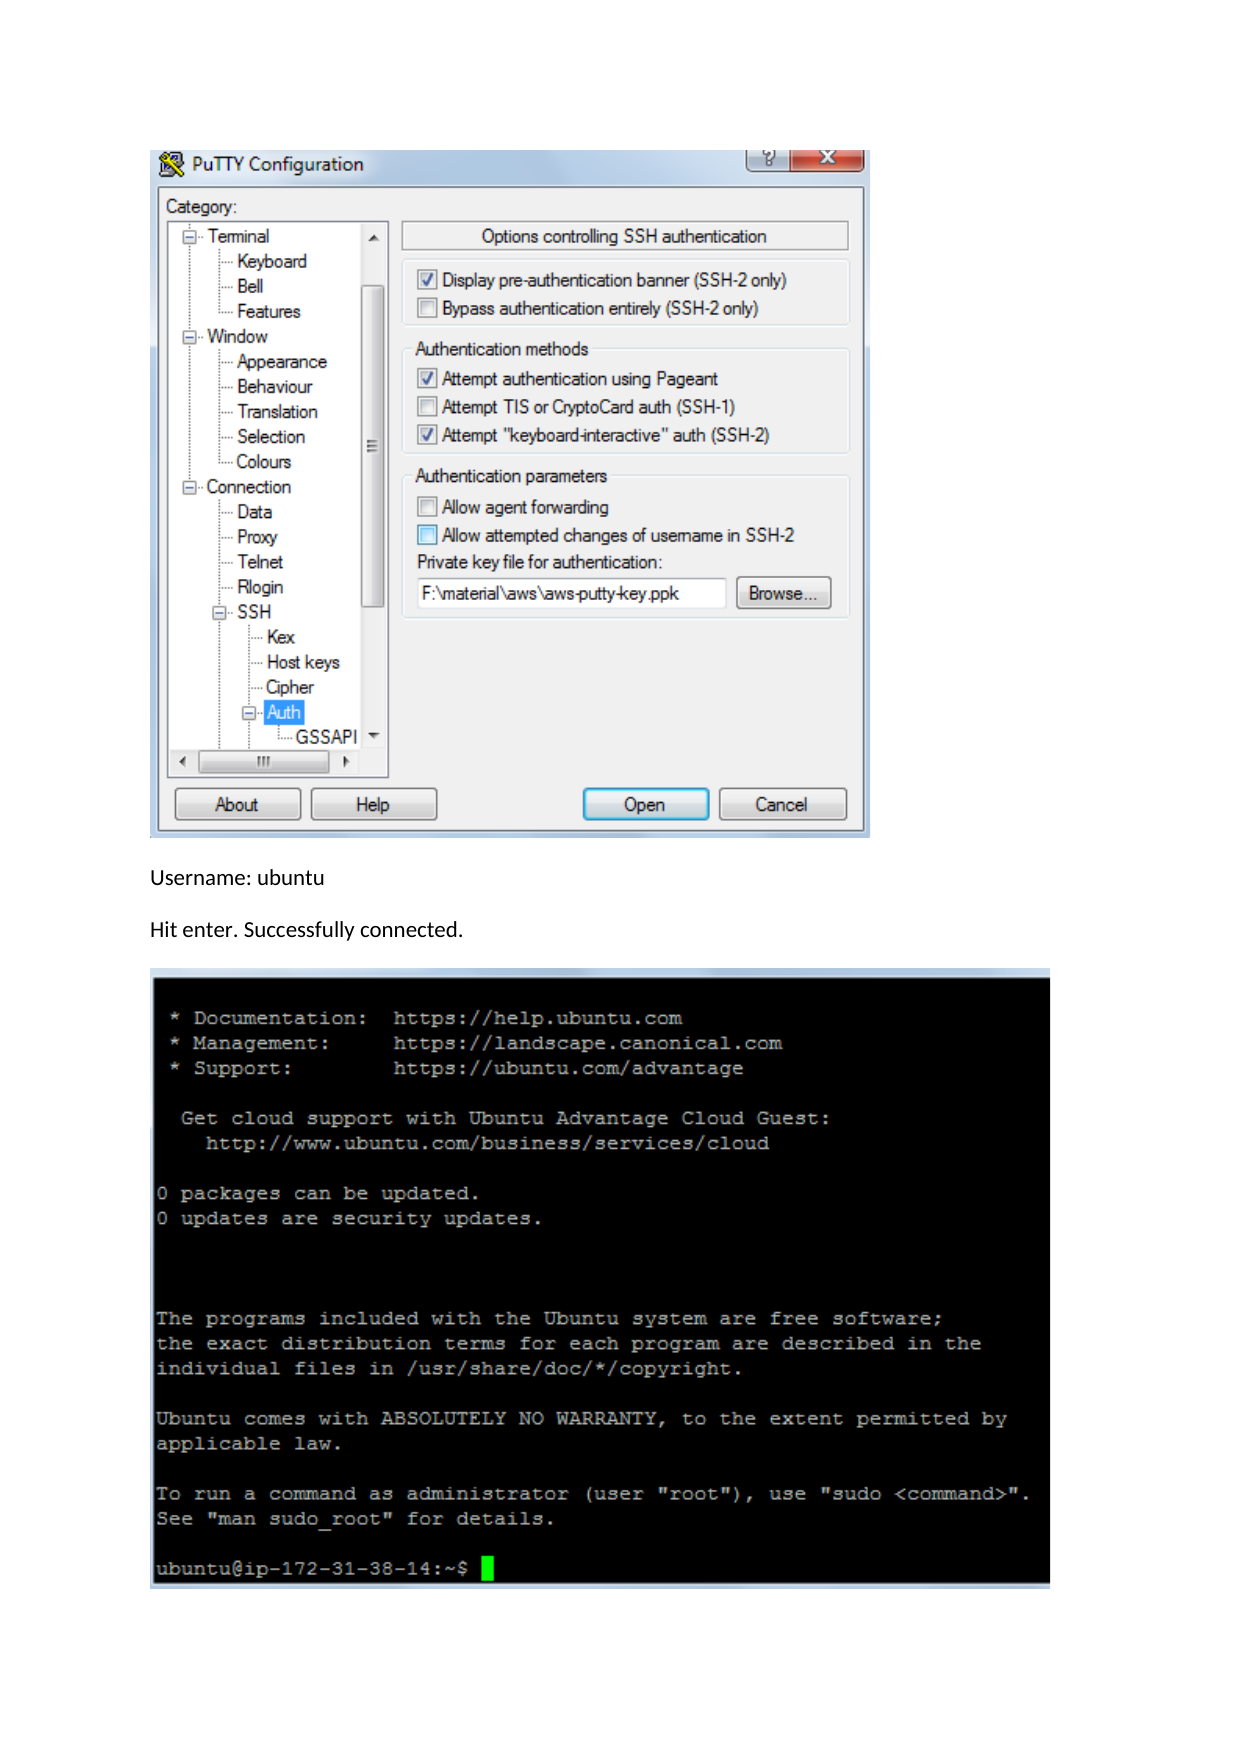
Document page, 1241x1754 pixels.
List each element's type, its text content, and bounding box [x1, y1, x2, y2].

text Hit enter. Successfully connected. [150, 916, 1090, 944]
picture [150, 968, 1050, 1589]
text Username: ubuntu [150, 863, 1090, 891]
picture [150, 150, 871, 838]
